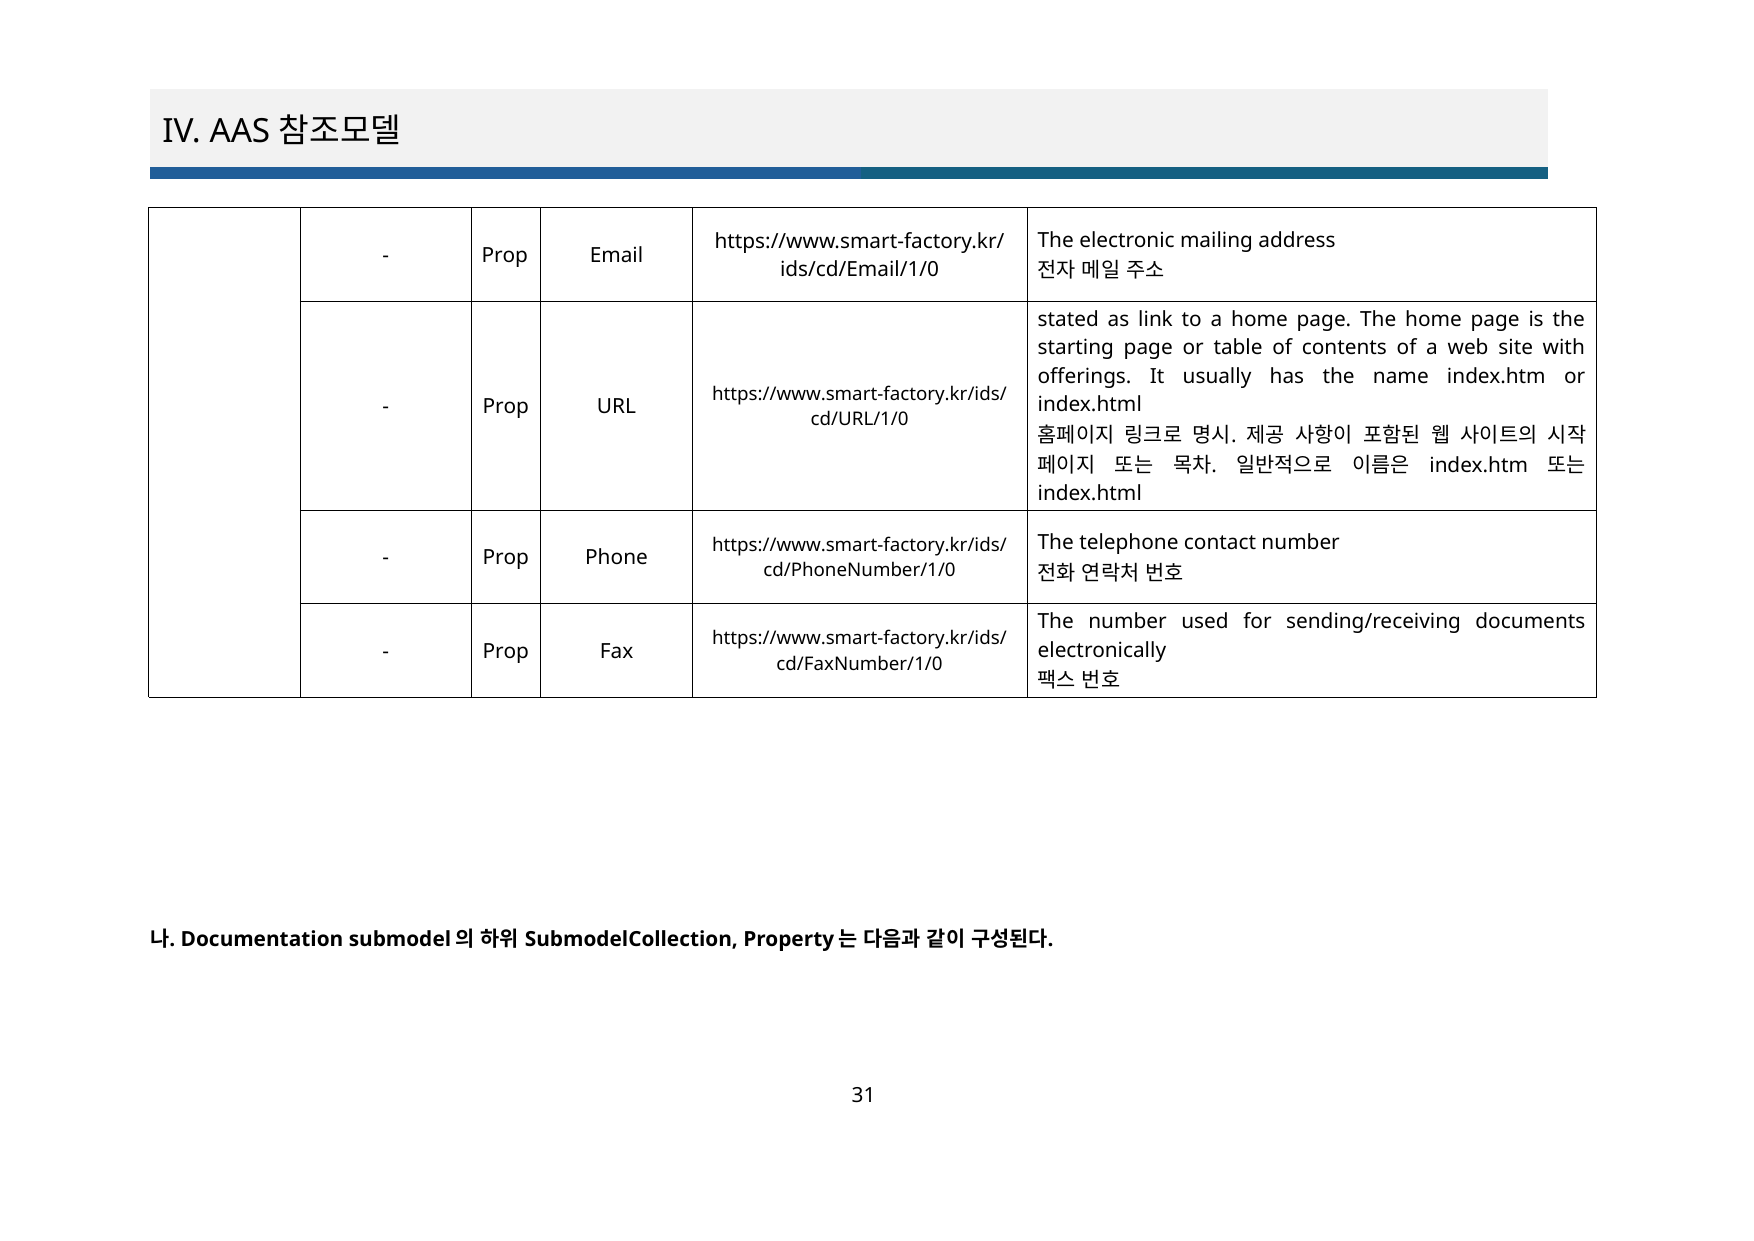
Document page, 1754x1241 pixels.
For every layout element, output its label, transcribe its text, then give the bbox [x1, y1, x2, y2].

table_cell https://www.smart-factory.kr/ids/cd/FaxNumber/1/0 [693, 604, 1027, 697]
table_cell https://www.smart-factory.kr/ids/cd/Email/1/0 [693, 208, 1027, 301]
table_cell https://www.smart-factory.kr/ids/cd/URL/1/0 [693, 302, 1027, 510]
table_cell Email [541, 208, 692, 301]
table_cell https://www.smart-factory.kr/ids/cd/PhoneNumber/1/0 [693, 511, 1027, 603]
table_cell The number used for sending/receiving documents electronically 팩스 번호 [1028, 604, 1596, 697]
table_cell Prop [472, 208, 540, 301]
table_cell - [301, 604, 471, 697]
table_cell Phone [541, 511, 692, 603]
table_cell - [301, 511, 471, 603]
table_cell Prop [472, 302, 540, 510]
text 나. Documentation submodel의 하위 SubmodelCollection, Property는 다음과 같이 구성된다. [150, 923, 1577, 953]
table_cell stated as link to a home page. The home page is the starting page or table of contents of a web site with offerings. It usually has the name index.htm or index.html 홈페이지 링크로 명시. 제공 사항이 포함된 웹 사이트의 시작 페이지 또는 목차. 일반적으로 이름은 index.htm 또는 index.html [1028, 302, 1596, 510]
table_cell The telephone contact number 전화 연락처 번호 [1028, 511, 1596, 603]
table_cell Prop [472, 511, 540, 603]
table_cell Fax [541, 604, 692, 697]
table_cell The electronic mailing address 전자 메일 주소 [1028, 208, 1596, 301]
table_cell - [301, 302, 471, 510]
table_cell URL [541, 302, 692, 510]
table_cell - [301, 208, 471, 301]
table_cell Prop [472, 604, 540, 697]
